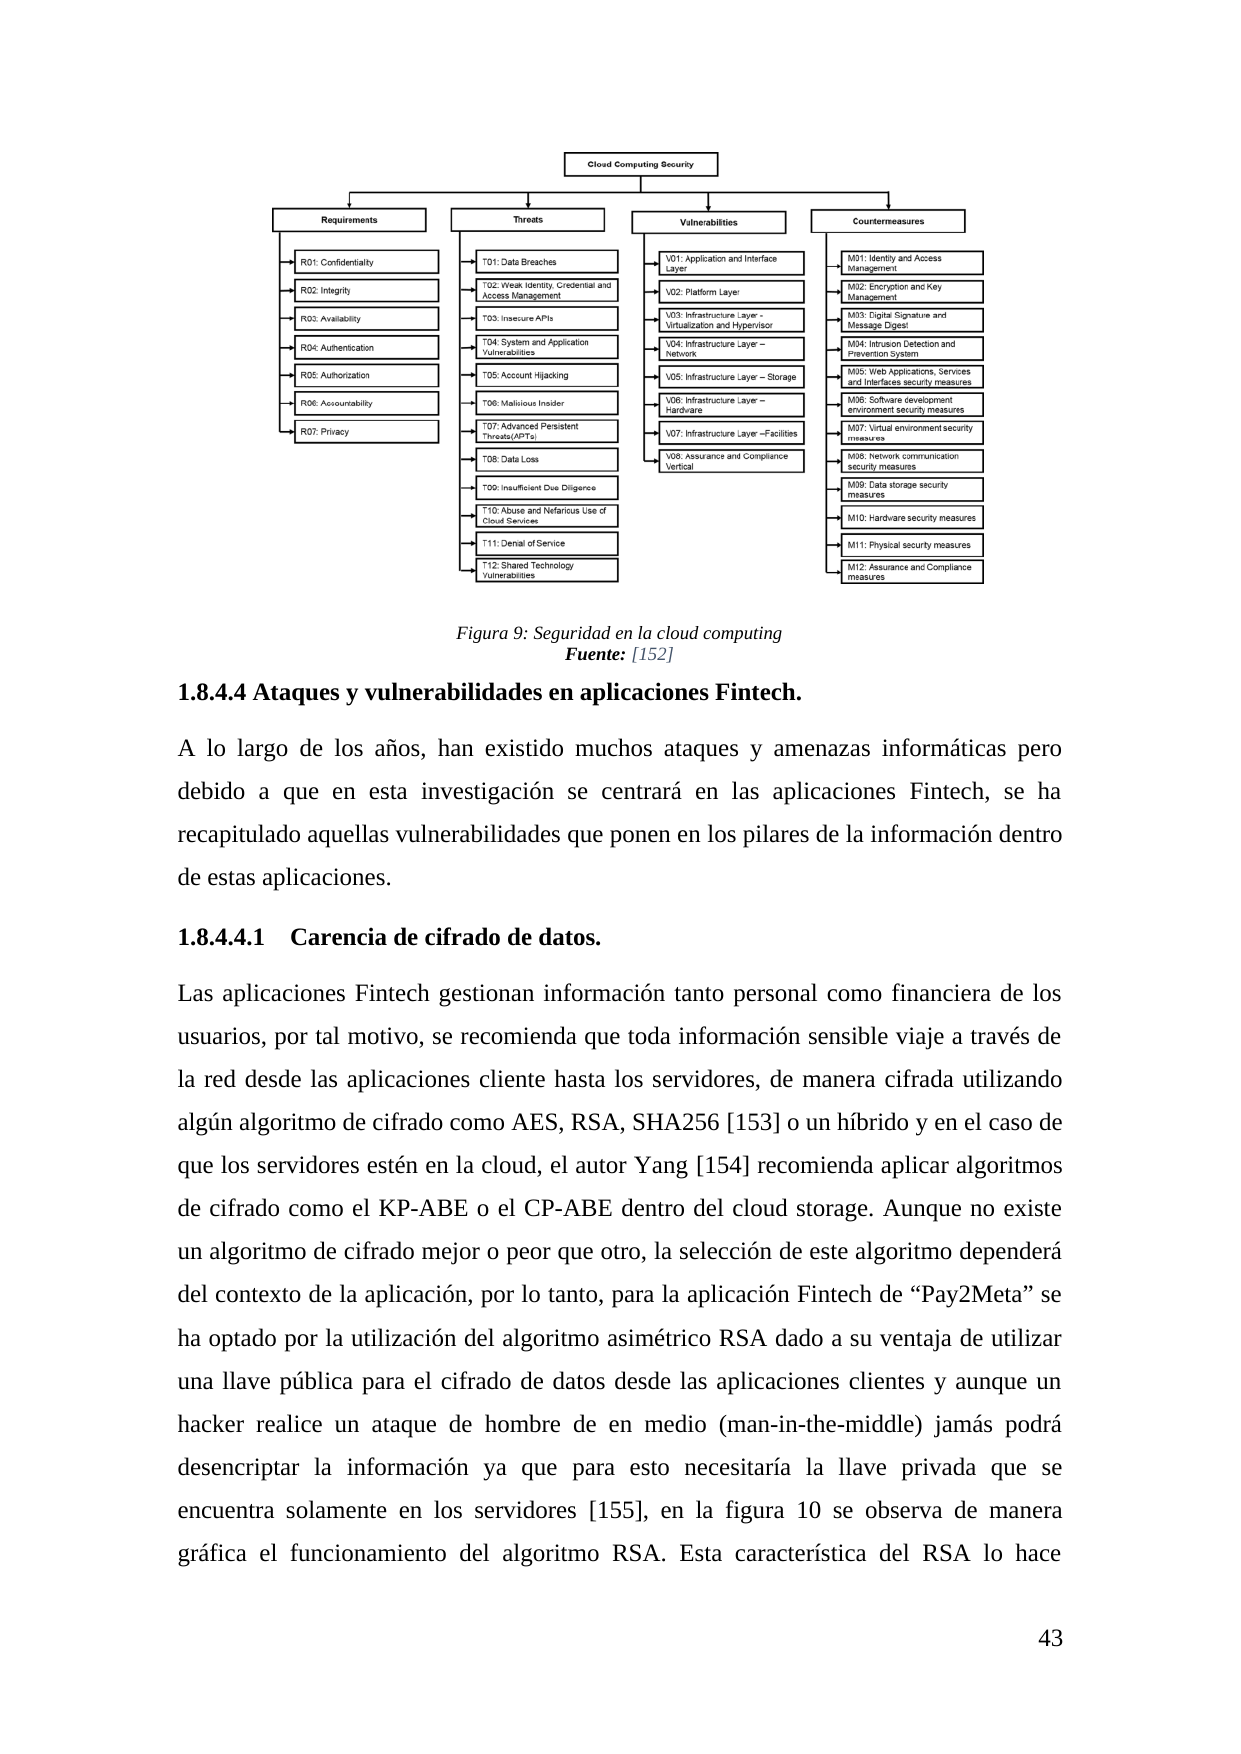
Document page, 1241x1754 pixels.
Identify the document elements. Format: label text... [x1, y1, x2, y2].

text Fuente: [177, 643, 1063, 665]
picture [231, 147, 1009, 591]
list Carencia de cifrado de datos. [177, 922, 1063, 951]
text A lo largo de los años, han existido muchos ataques y amenazas informáticas pero debido a que en esta investigación se centrará en las aplicaciones Fintech, se ha recapitulado aquellas vulnerabilidades que ponen en los pilares de la información dentro de estas aplicaciones. [177, 733, 1063, 891]
list Ataques y vulnerabilidades en aplicaciones Fintech. [177, 677, 1063, 706]
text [177, 978, 1063, 1567]
text Figura 9: Seguridad en la cloud computing [177, 622, 1063, 643]
